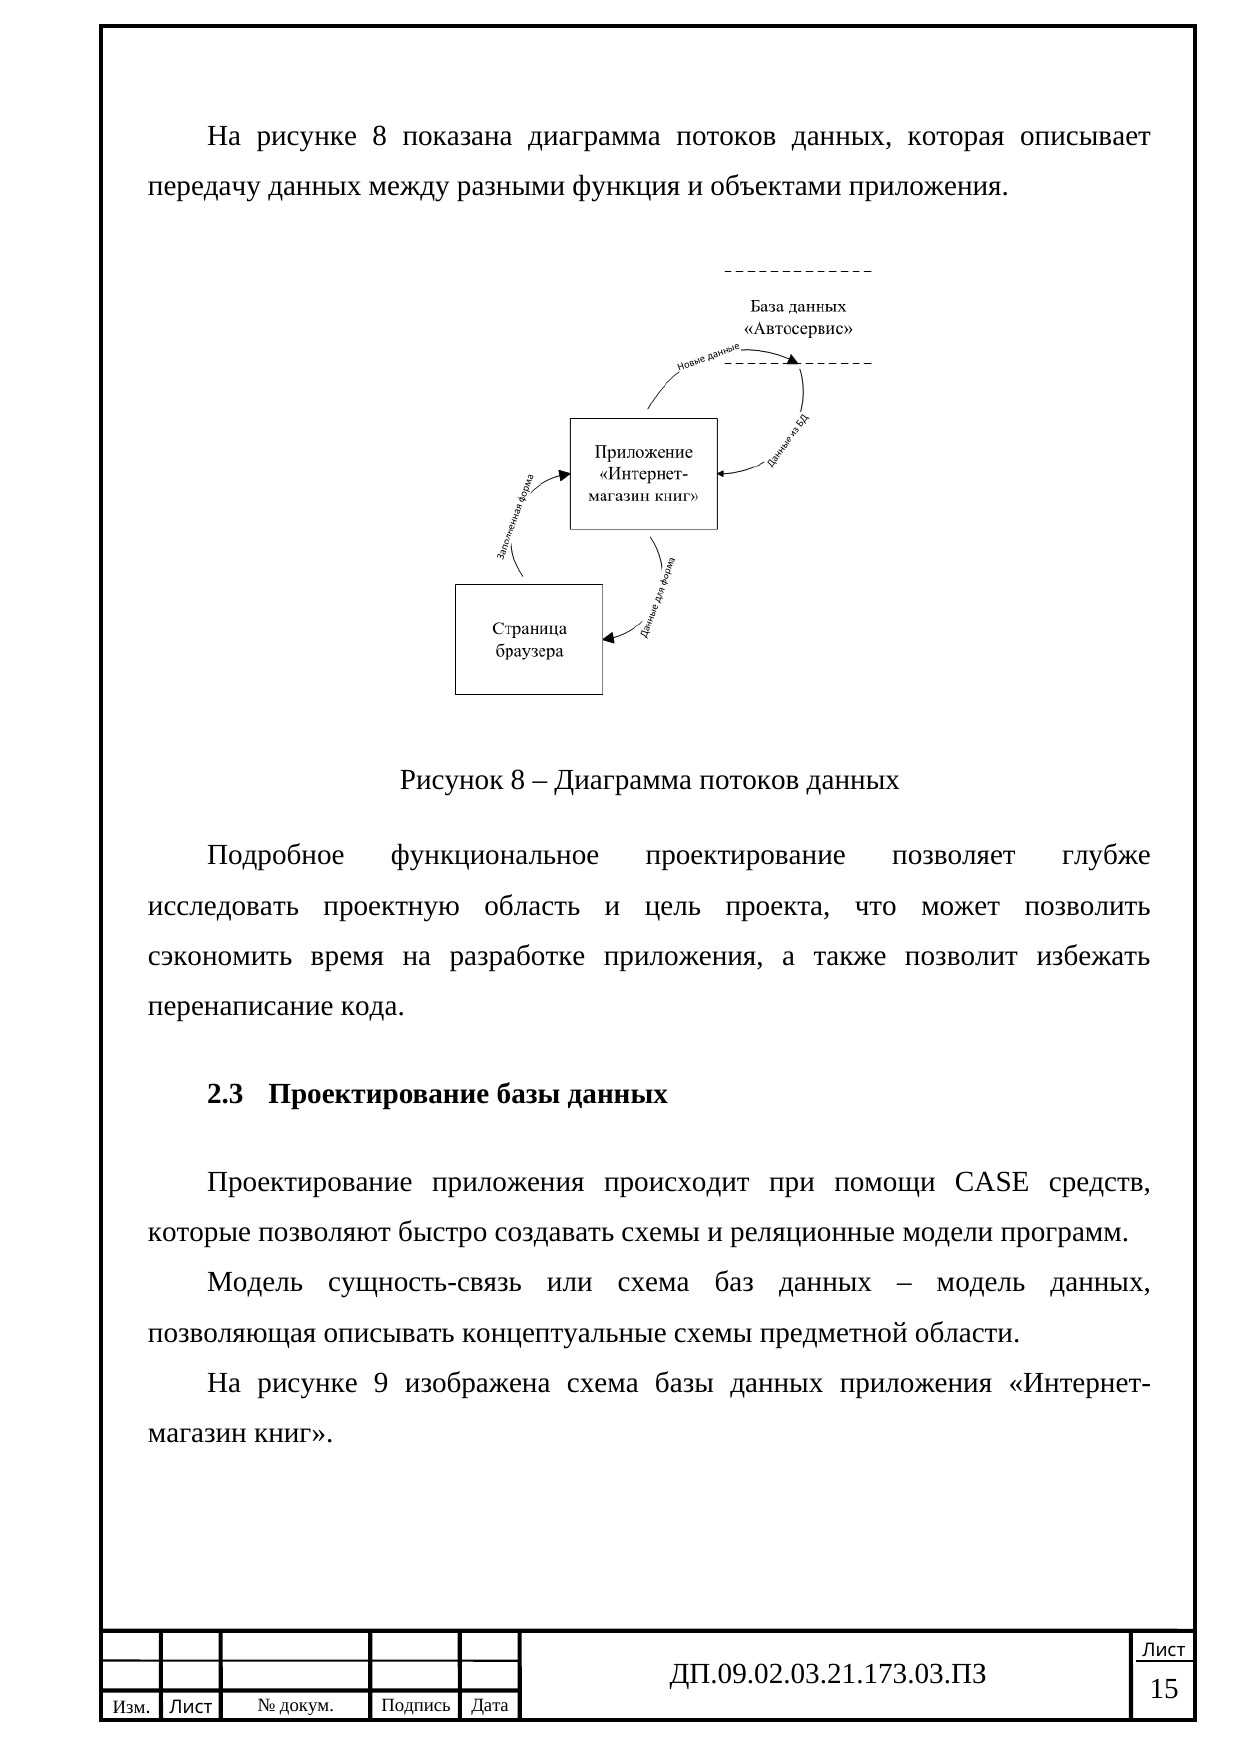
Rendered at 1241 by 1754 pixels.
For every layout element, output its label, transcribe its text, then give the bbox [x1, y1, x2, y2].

text На рисунке 9 изображена схема базы данных приложения «Интернет-магазин книг». [148, 1365, 1152, 1449]
picture [415, 243, 884, 721]
text На рисунке 8 показана диаграмма потоков данных, которая описывает передачу данных между разными функция и объектами приложения. [148, 118, 1152, 202]
text Модель сущность-связь или схема баз данных – модель данных, позволяющая описывать концептуальные схемы предметной области. [148, 1264, 1152, 1348]
text Рисунок 8 – Диаграмма потоков данных [118, 762, 1181, 796]
text Подробное функциональное проектирование позволяет глубже исследовать проектную область и цель проекта, что может позволить сэкономить время на разработке приложения, а также позволит избежать перенаписание кода. [148, 837, 1152, 1022]
list Проектирование базы данных [148, 1076, 1181, 1110]
text Проектирование приложения происходит при помощи CASE средств, которые позволяют быстро создавать схемы и реляционные модели программ. [148, 1164, 1152, 1248]
